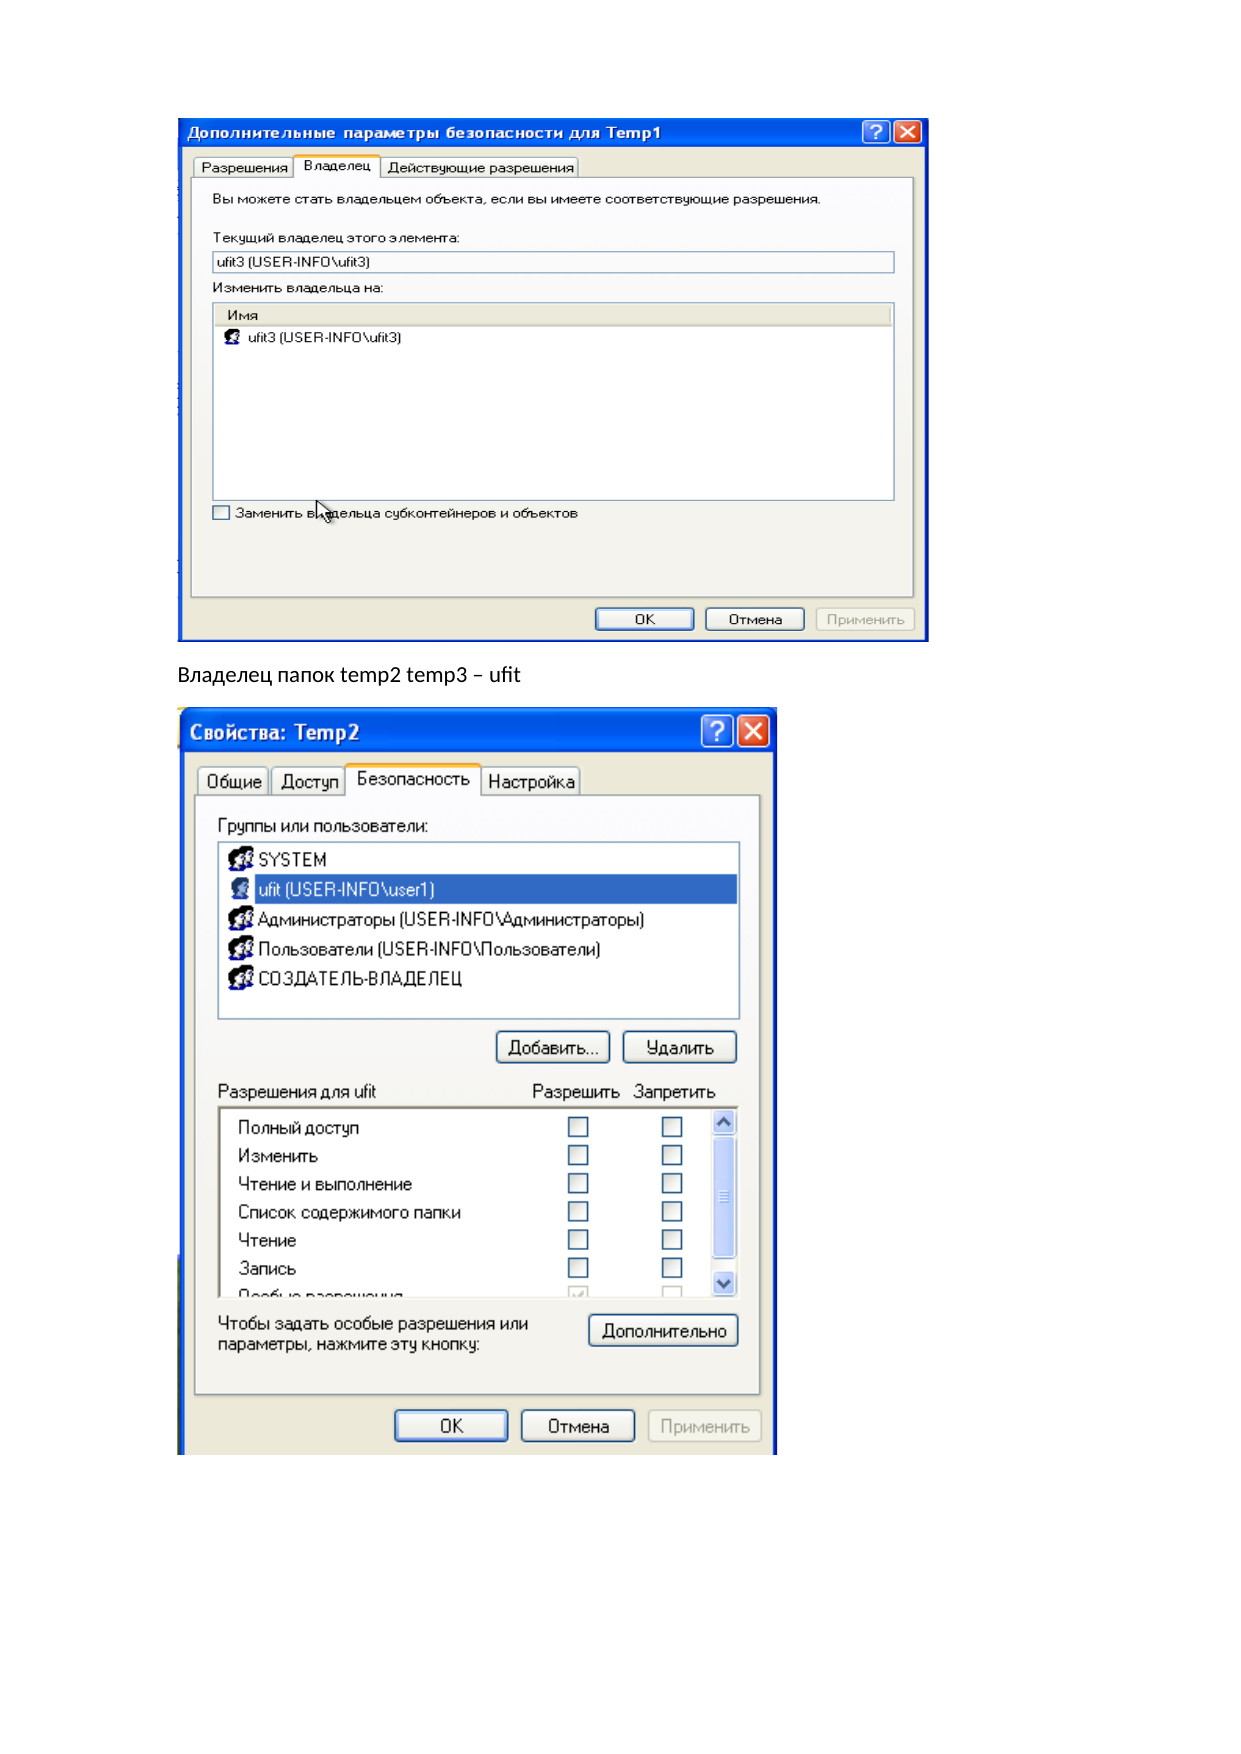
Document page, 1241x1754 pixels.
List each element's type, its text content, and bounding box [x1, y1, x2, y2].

picture [177, 118, 929, 642]
picture [177, 707, 778, 1455]
text Владелец папок temp2 temp3 – ufit [177, 660, 1152, 688]
